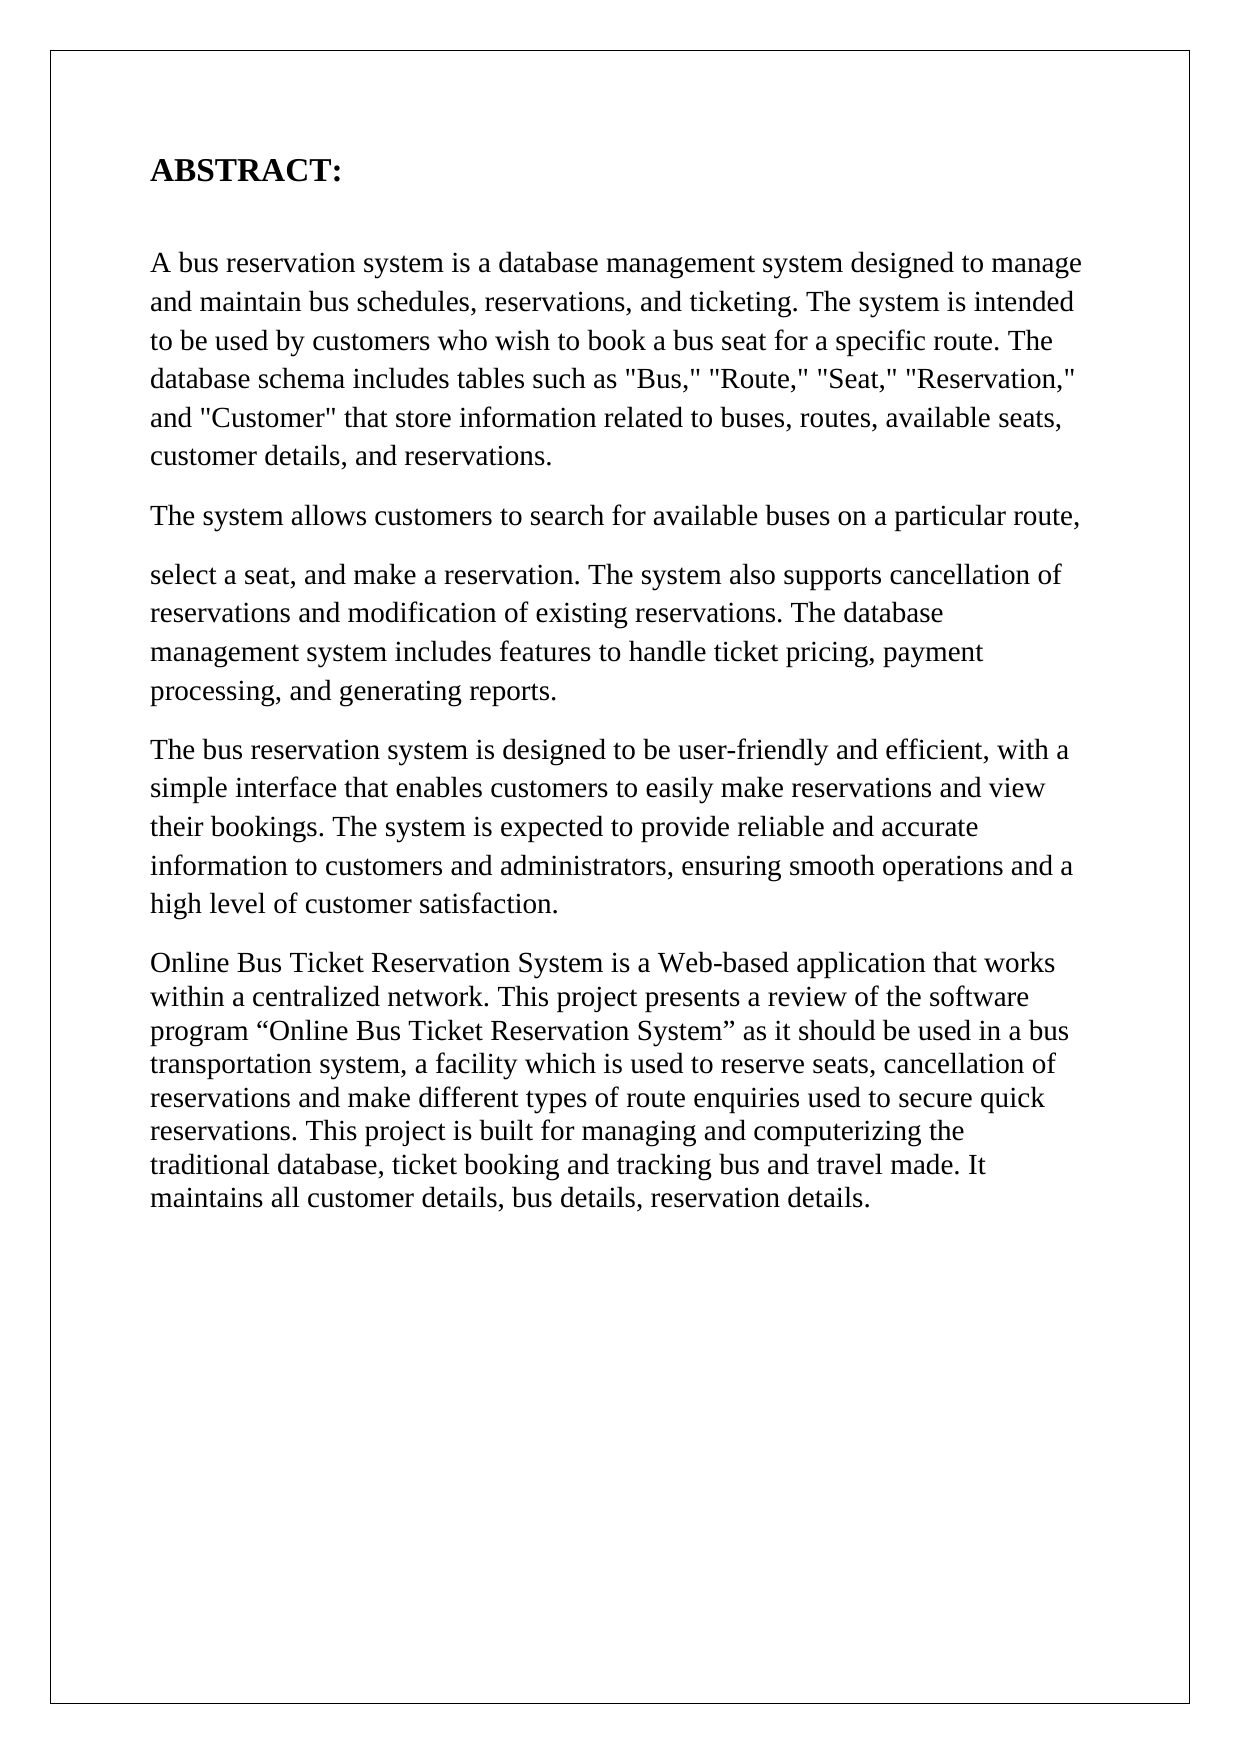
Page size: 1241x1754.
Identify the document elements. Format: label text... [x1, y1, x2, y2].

text select a seat, and make a reservation. The system also supports cancellation of reservations and modification of existing reservations. The database management system includes features to handle ticket pricing, payment processing, and generating reports. [150, 557, 1090, 706]
text A bus reservation system is a database management system designed to manage and maintain bus schedules, reservations, and ticketing. The system is intended to be used by customers who wish to book a bus seat for a specific route. The database schema includes tables such as "Bus," "Route," "Seat," "Reservation," and "Customer" that store information related to buses, routes, available seats, customer details, and reservations. [150, 246, 1090, 472]
text The bus reservation system is designed to be user-friendly and efficient, with a simple interface that enables customers to easily make reservations and view their bookings. The system is expected to provide reliable and accurate information to customers and administrators, ensuring smooth operations and a high level of customer satisfaction. [150, 732, 1090, 920]
text Online Bus Ticket Reservation System is a Web-based application that works within a centralized network. This project presents a review of the software program “Online Bus Ticket Reservation System” as it should be used in a bus transportation system, a facility which is used to reserve seats, cancellation of reservations and make different types of route enquiries used to secure quick reservations. This project is built for managing and computerizing the traditional database, ticket booking and tracking bus and travel made. It maintains all customer details, bus details, reservation details. [150, 946, 1090, 1214]
text ABSTRACT: [150, 150, 1090, 221]
text The system allows customers to search for available buses on a particular route, [150, 498, 1090, 531]
